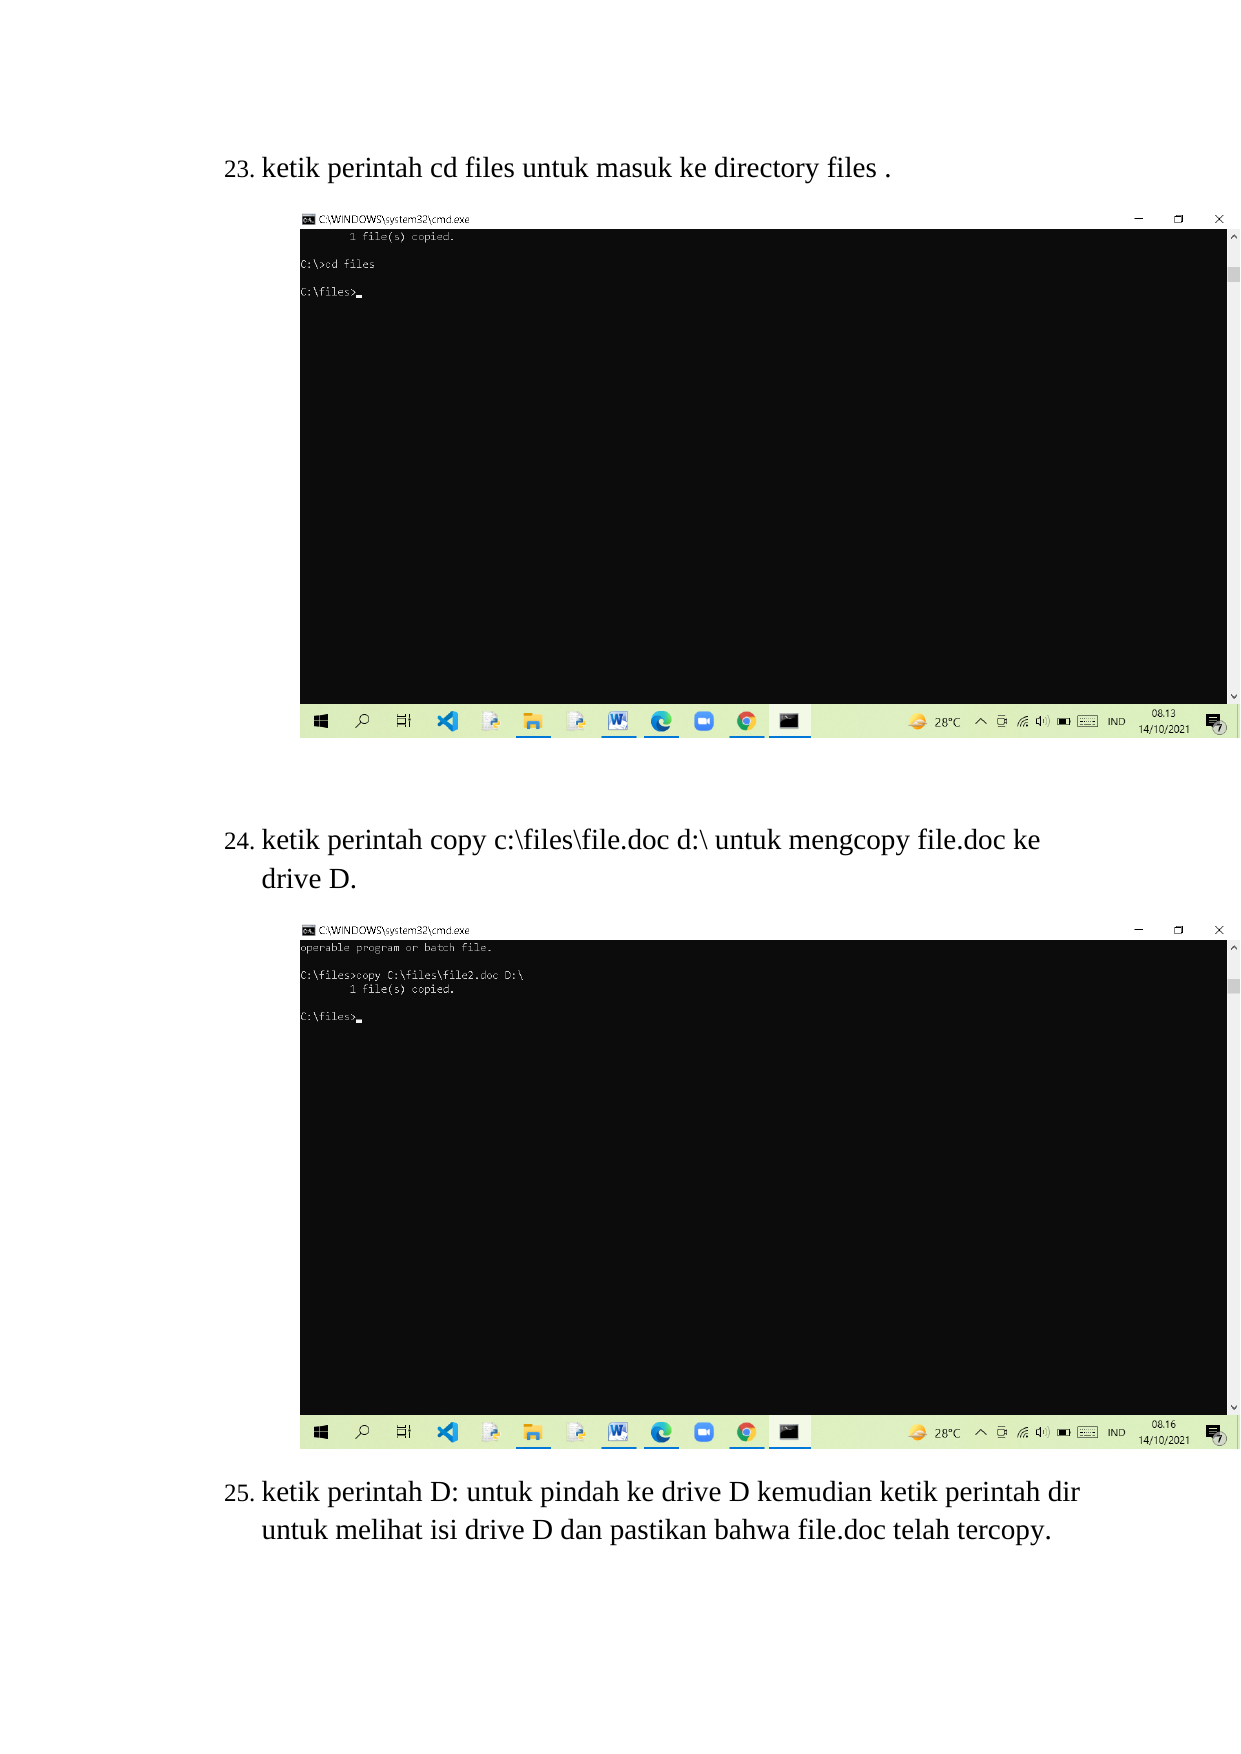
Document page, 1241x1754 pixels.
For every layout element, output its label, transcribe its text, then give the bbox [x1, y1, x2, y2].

list ketik perintah D: untuk pindah ke drive D kemudian ketik perintah dir untuk melihat isi drive D dan pastikan bahwa file.doc telah tercopy. [224, 1474, 1090, 1546]
picture [300, 920, 1241, 1449]
picture [300, 209, 1241, 738]
list ketik perintah cd files untuk masuk ke directory files . [224, 150, 1090, 183]
list ketik perintah copy c:\files\file.doc d:\ untuk mengcopy file.doc ke drive D. [224, 822, 1090, 894]
